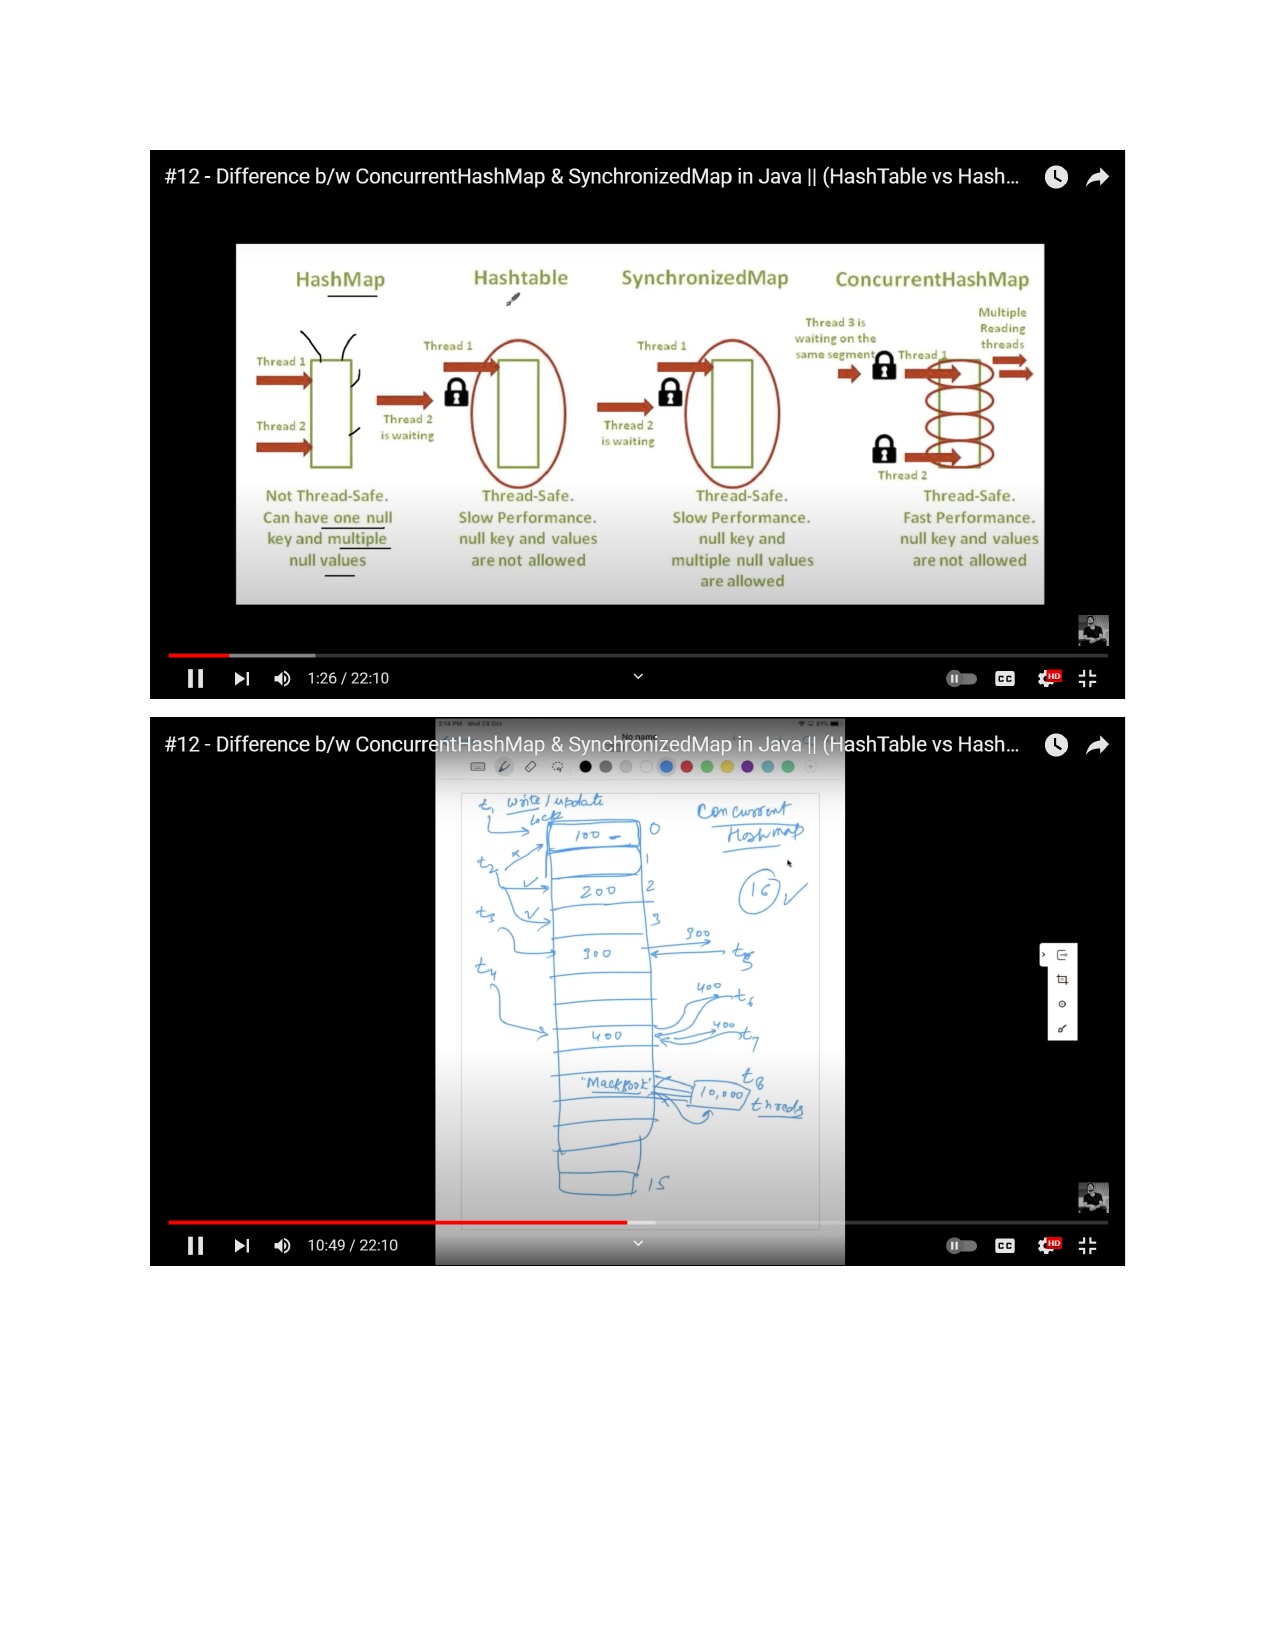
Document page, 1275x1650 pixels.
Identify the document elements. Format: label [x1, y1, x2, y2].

picture [150, 150, 1125, 699]
picture [150, 717, 1125, 1266]
